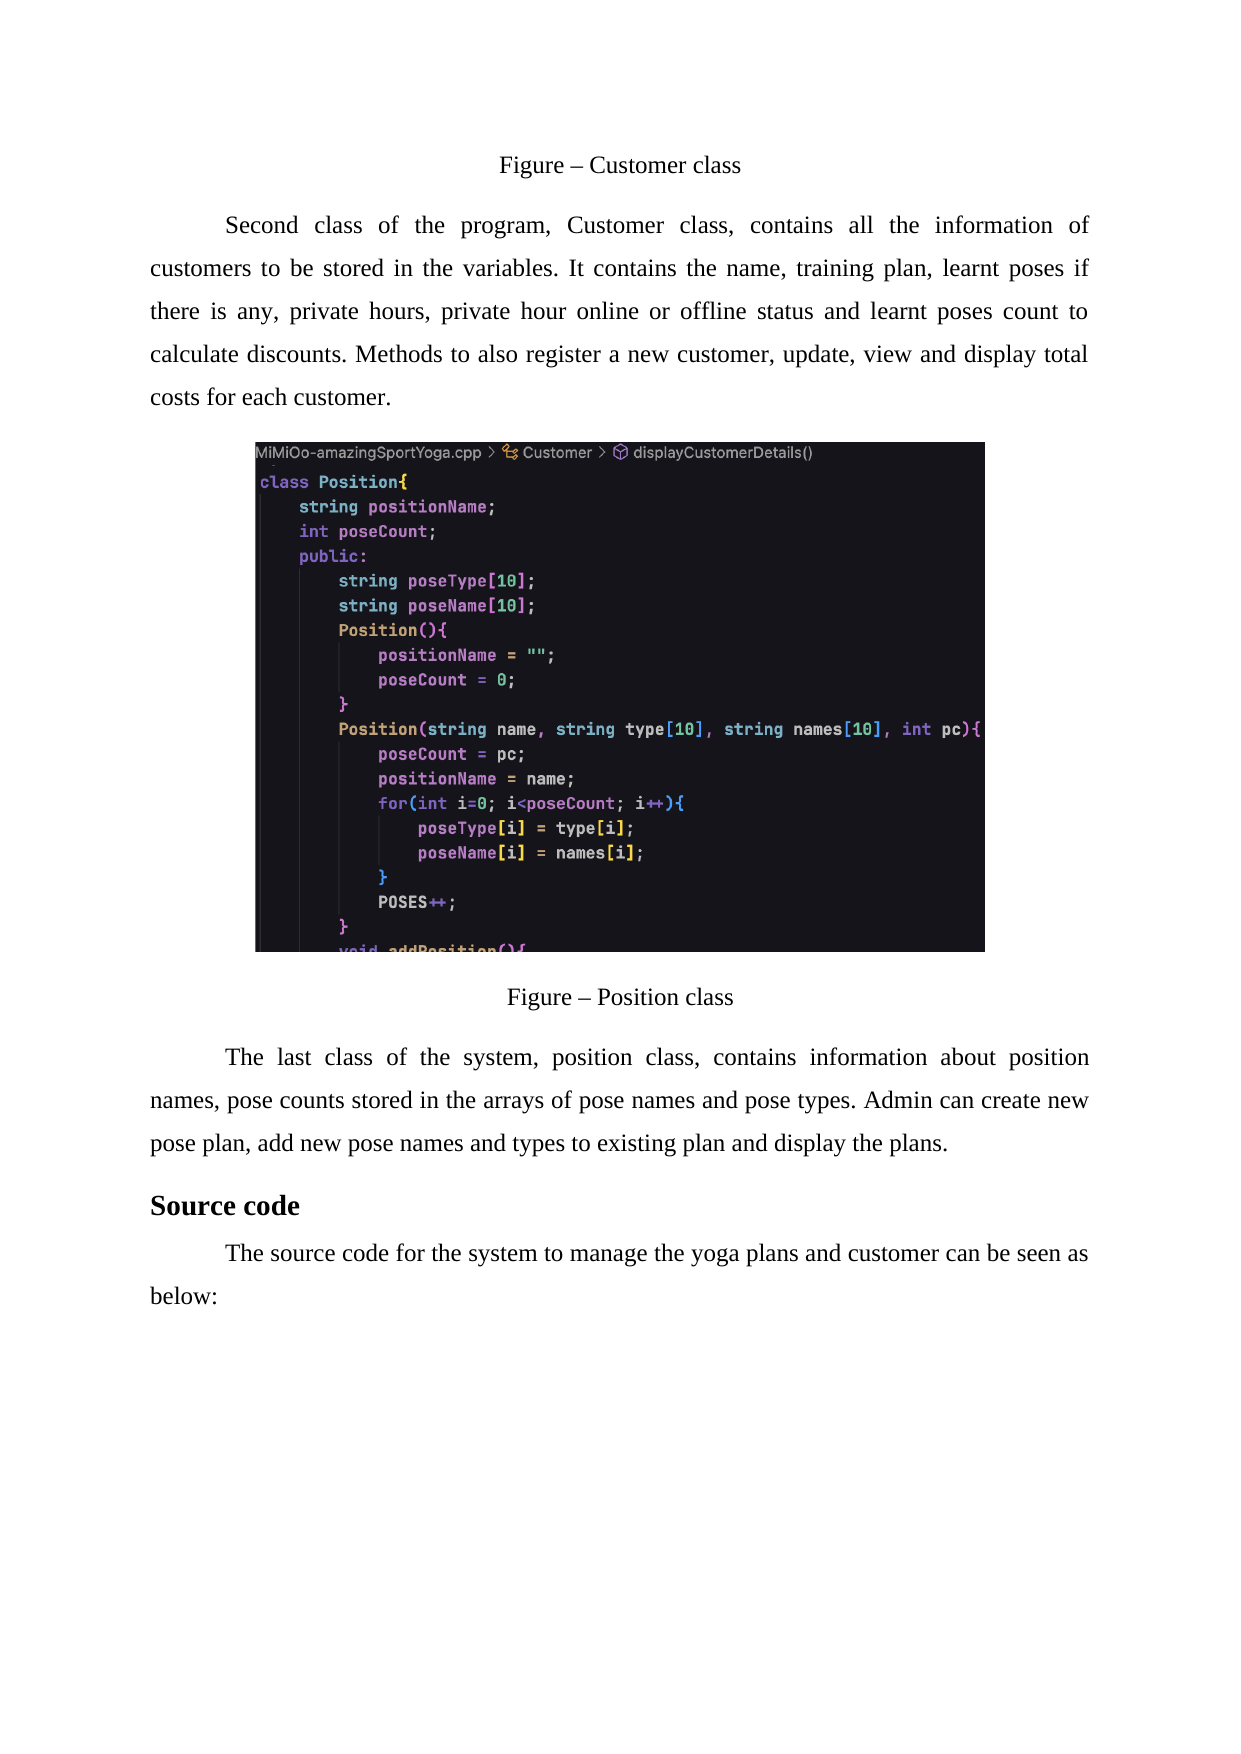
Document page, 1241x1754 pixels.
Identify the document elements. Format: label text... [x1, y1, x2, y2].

text The last class of the system, position class, contains information about position names, pose counts stored in the arrays of pose names and pose types. Admin can create new pose plan, add new pose names and types to existing plan and display the plans. [150, 1042, 1090, 1157]
text Figure – Position class [150, 982, 1090, 1011]
text Figure – Customer class [150, 150, 1090, 179]
text The source code for the system to manage the yoga plans and customer can be seen as below: [150, 1238, 1090, 1310]
subtitle Source code [150, 1188, 1090, 1222]
text Second class of the program, Customer class, contains all the information of customers to be stored in the variables. It contains the name, training plan, learnt poses if there is any, private hours, private hour online or offline status and learnt poses count to calculate discounts. Methods to also register a new customer, update, view and display total costs for each customer. [150, 210, 1090, 411]
picture [255, 442, 985, 952]
